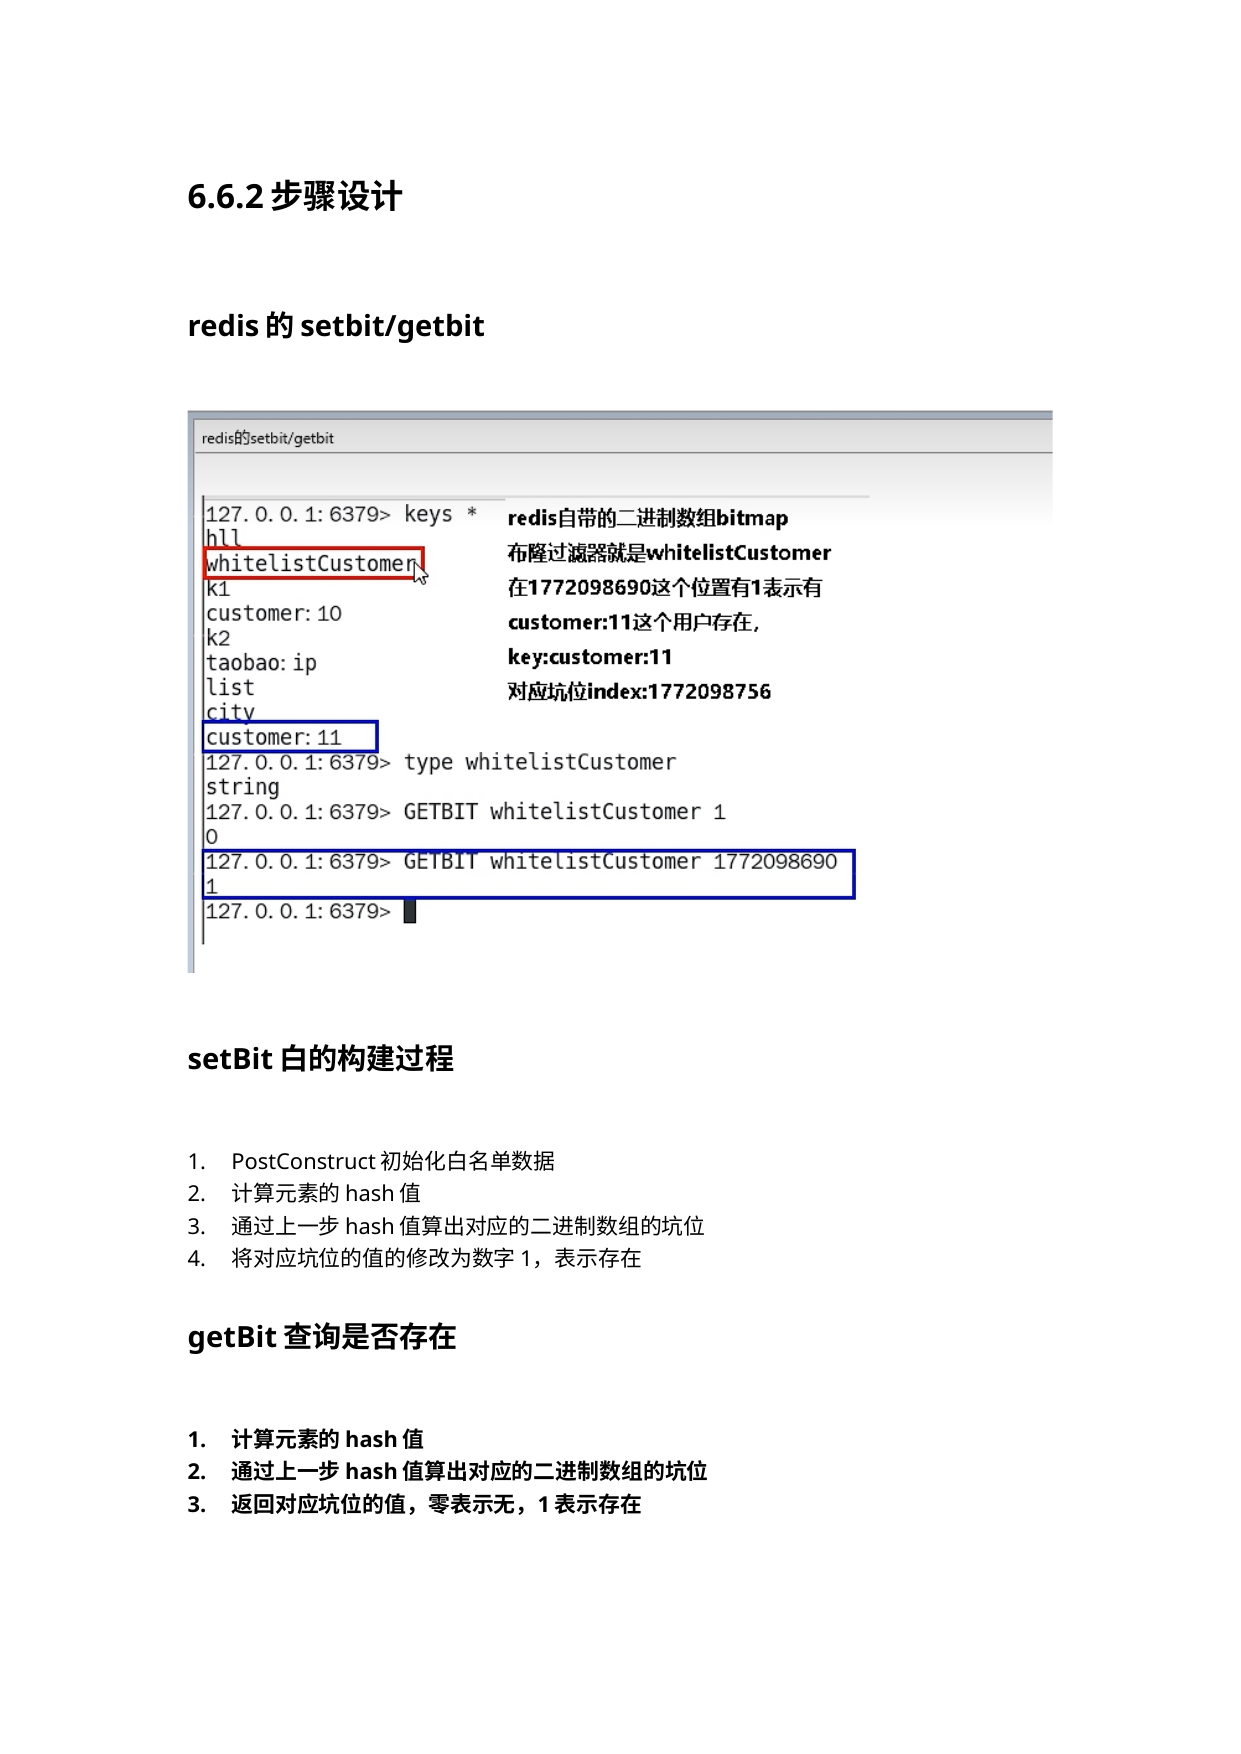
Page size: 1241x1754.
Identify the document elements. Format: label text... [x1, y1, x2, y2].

list 返回对应坑位的值，零表示无，1表示存在 [187, 1486, 1053, 1519]
list 通过上一步hash值算出对应的二进制数组的坑位 [187, 1454, 1053, 1486]
list 计算元素的hash值 [187, 1176, 1053, 1208]
subtitle setBit白的构建过程 [187, 1024, 1053, 1089]
picture [187, 410, 1053, 973]
subtitle getBit查询是否存在 [187, 1302, 1053, 1367]
subtitle 6.6.2步骤设计 [187, 162, 1053, 227]
list 将对应坑位的值的修改为数字1，表示存在 [187, 1241, 1053, 1273]
list 计算元素的hash值 [187, 1421, 1053, 1454]
list PostConstruct初始化白名单数据 [187, 1143, 1053, 1176]
list 通过上一步hash值算出对应的二进制数组的坑位 [187, 1208, 1053, 1241]
subtitle redis的setbit/getbit [187, 291, 1053, 356]
